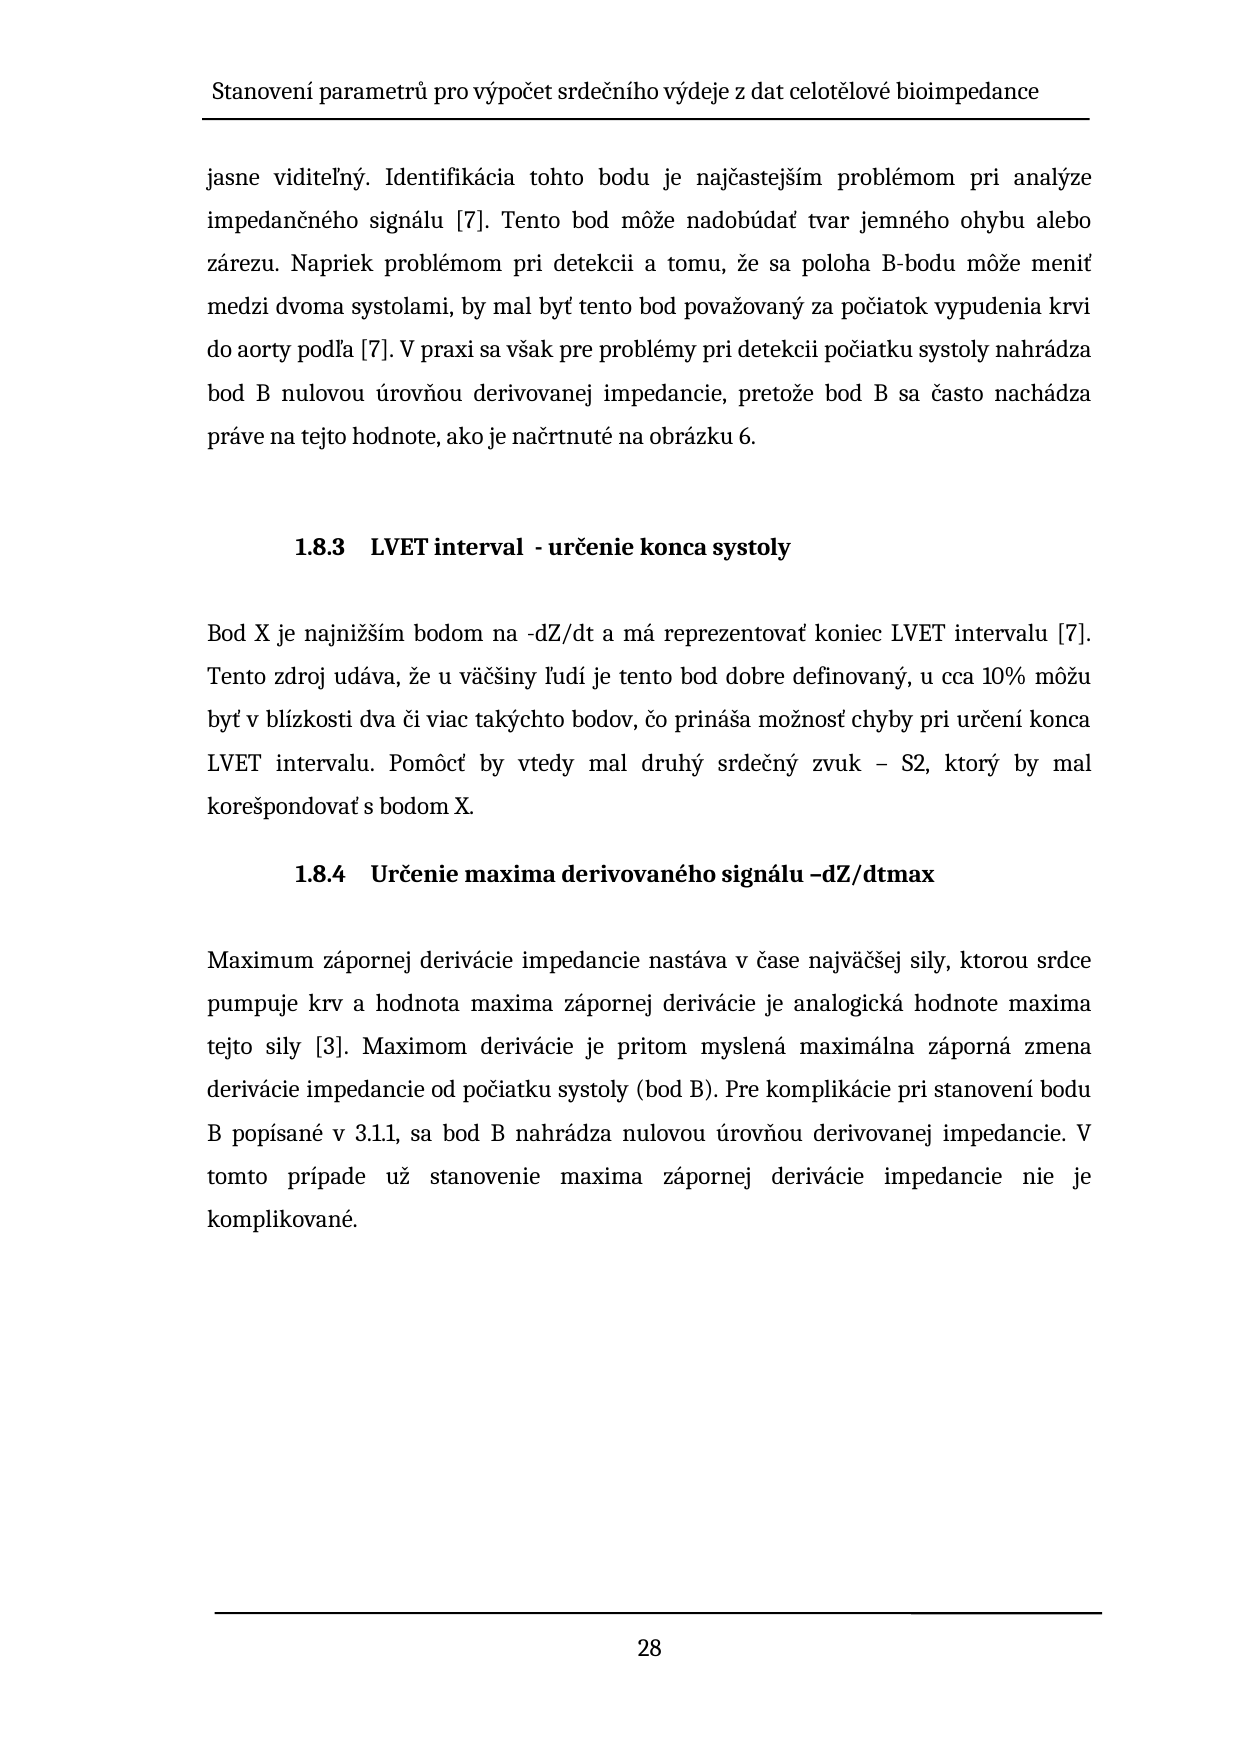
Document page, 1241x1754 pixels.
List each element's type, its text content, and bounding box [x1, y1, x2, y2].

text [207, 163, 1092, 450]
text Maximum zápornej derivácie impedancie nastáva v čase najväčšej sily, ktorou srdce pumpuje krv a hodnota maxima zápornej derivácie je analogická hodnote maxima tejto sily [3]. Maximom derivácie je pritom myslená maximálna záporná zmena derivácie impedancie od počiatku systoly (bod B). Pre komplikácie pri stanovení bodu B popísané v 3.1.1, sa bod B nahrádza nulovou úrovňou derivovanej impedancie. V tomto prípade už stanovenie maxima zápornej derivácie impedancie nie je komplikované. [207, 946, 1092, 1233]
text Bod X je najnižším bodom na -dZ/dt a má reprezentovať koniec LVET intervalu [7]. Tento zdroj udáva, že u väčšiny ľudí je tento bod dobre definovaný, u cca 10% môžu byť v blízkosti dva či viac takýchto bodov, čo prináša možnosť chyby pri určení konca LVET intervalu. Pomôcť by vtedy mal druhý srdečný zvuk – S2, ktorý by mal korešpondovať s bodom X. [207, 619, 1092, 820]
subtitle LVET interval - určenie konca systoly [295, 533, 1092, 562]
subtitle Určenie maxima derivovaného signálu –dZ/dtmax [295, 860, 1092, 888]
